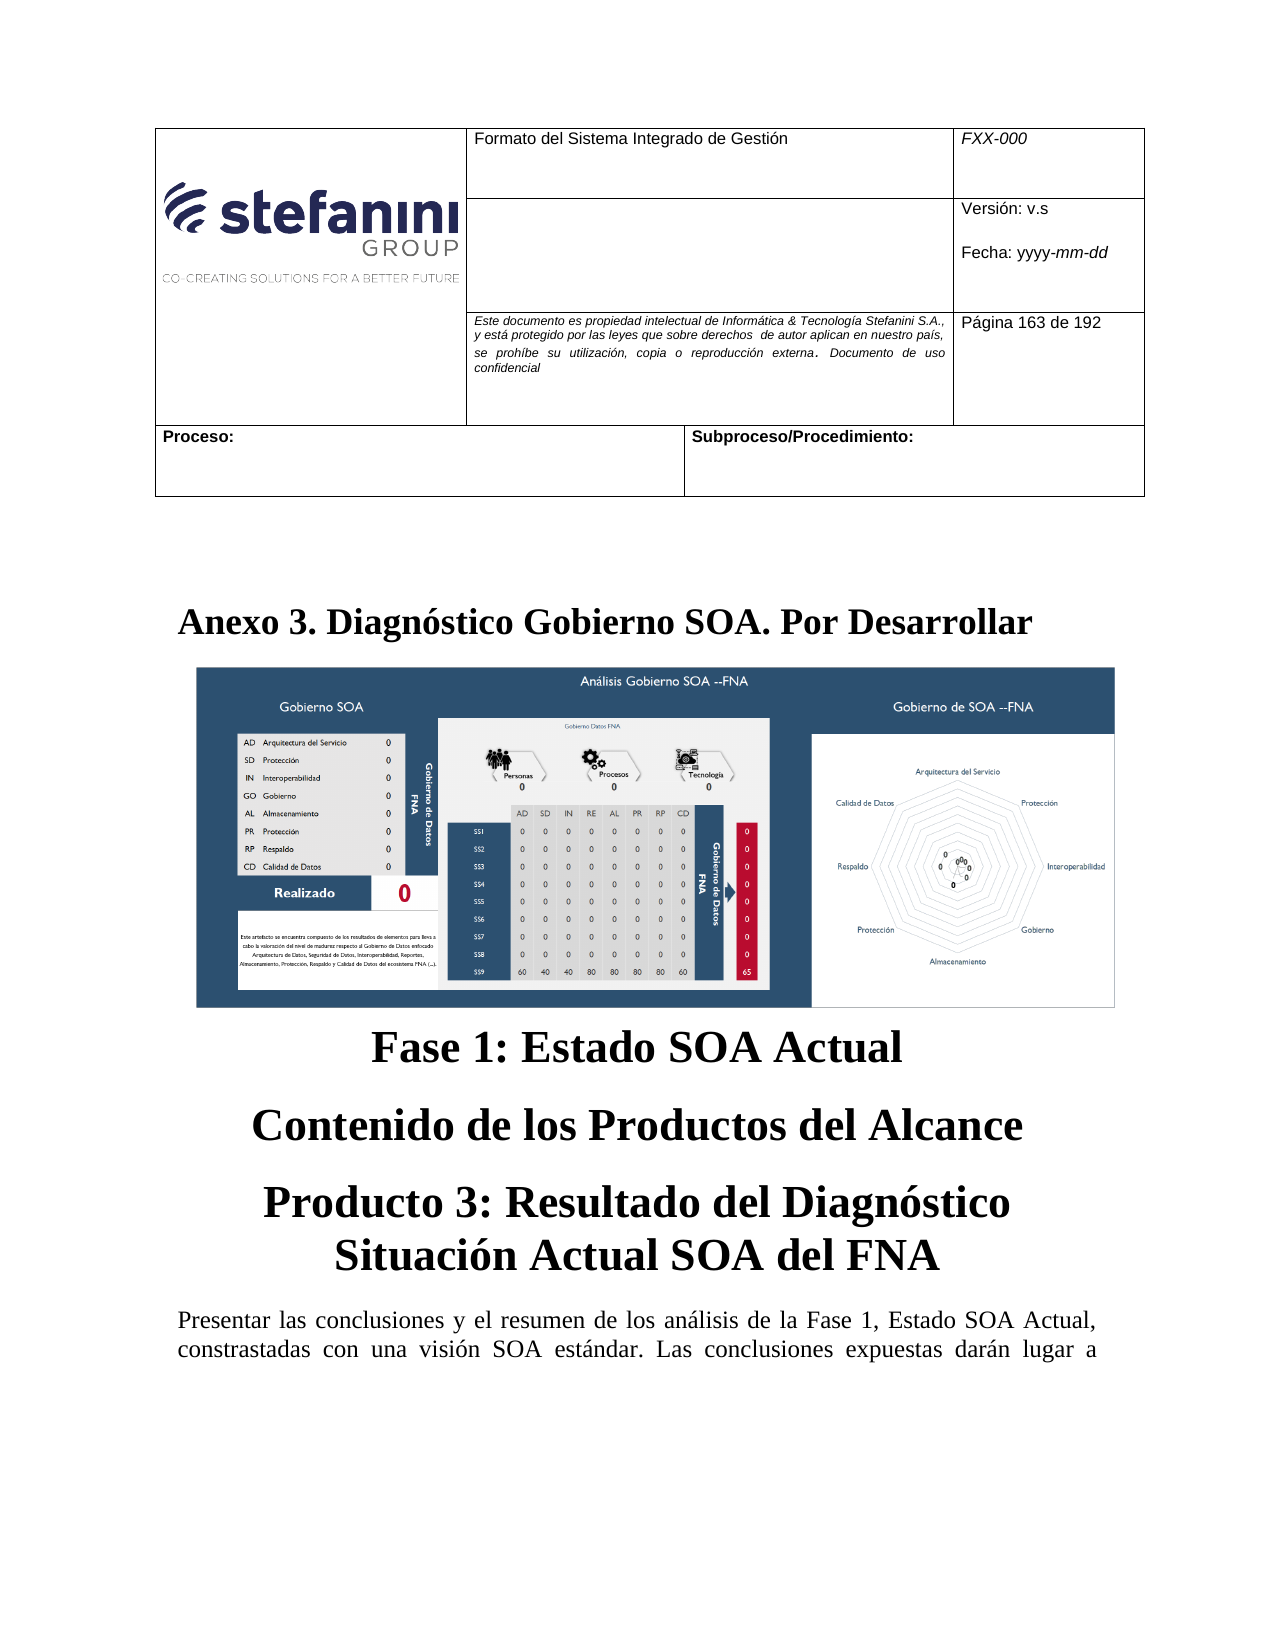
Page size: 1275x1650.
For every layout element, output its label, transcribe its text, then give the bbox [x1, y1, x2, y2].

subtitle Contenido de los Productos del Alcance [177, 1097, 1098, 1150]
text Presentar las conclusiones y el resumen de los análisis de la Fase 1, Estado SOA Actual, constrastadas con una visión SOA estándar. Las conclusiones expuestas darán lugar a señalar futuras oportunidades y otros elementos de insumo de posteriores estudios de brechas, hojas de ruta, gobierno SOA, iniciaticas futuras. [177, 1306, 1098, 1363]
subtitle Fase 1: Estado SOA Actual [177, 1020, 1098, 1072]
subtitle Producto 3: Resultado del Diagnóstico Situación Actual SOA del FNA [177, 1175, 1098, 1281]
subtitle Anexo 3. Diagnóstico Gobierno SOA. Por Desarrollar [177, 599, 1098, 642]
picture [162, 182, 460, 286]
picture [196, 667, 1115, 1008]
